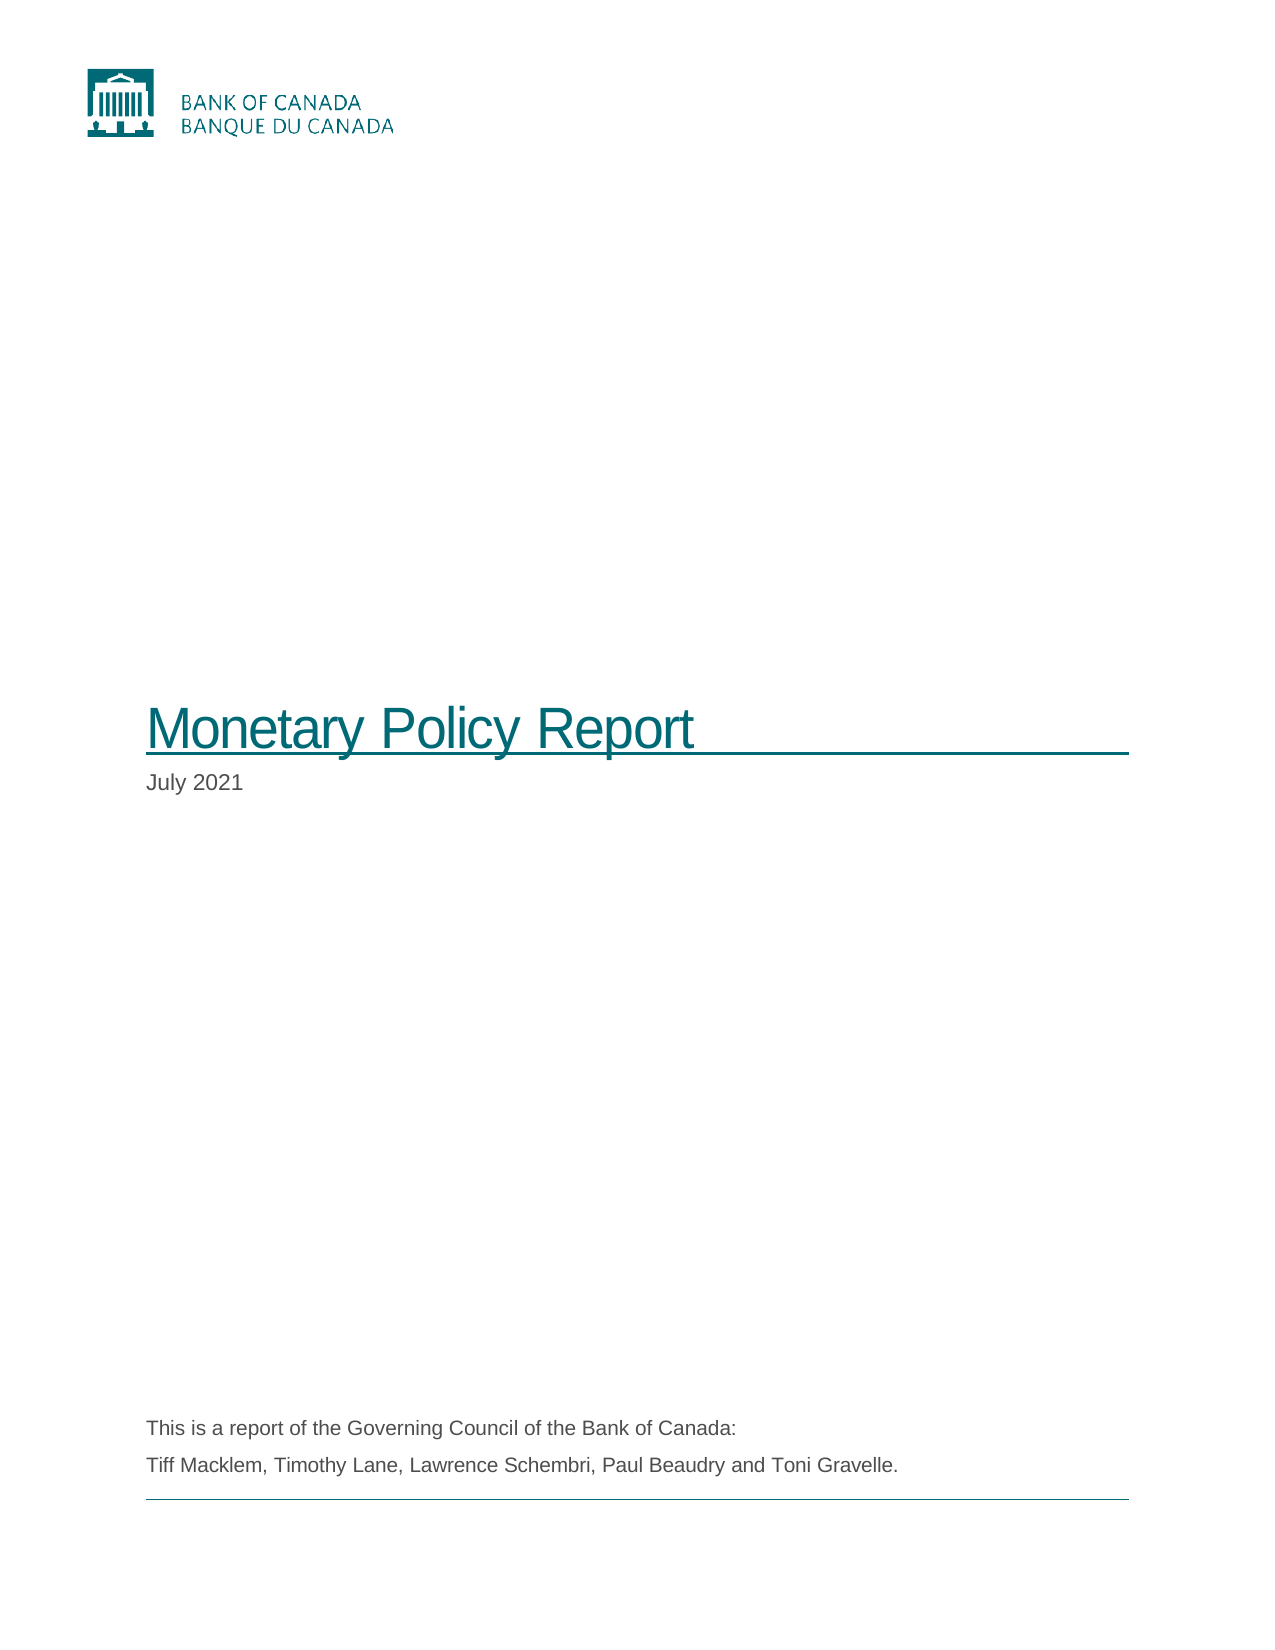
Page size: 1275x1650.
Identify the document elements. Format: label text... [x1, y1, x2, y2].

picture [182, 95, 393, 137]
text Tiff Macklem, Timothy Lane, Lawrence Schembri, Paul Beaudry and Toni Gravelle. [146, 1453, 1204, 1477]
text July 2021 [146, 769, 1204, 795]
subtitle Monetary Policy Report [146, 694, 1204, 761]
text This is a report of the Governing Council of the Bank of Canada: [146, 1415, 1204, 1439]
